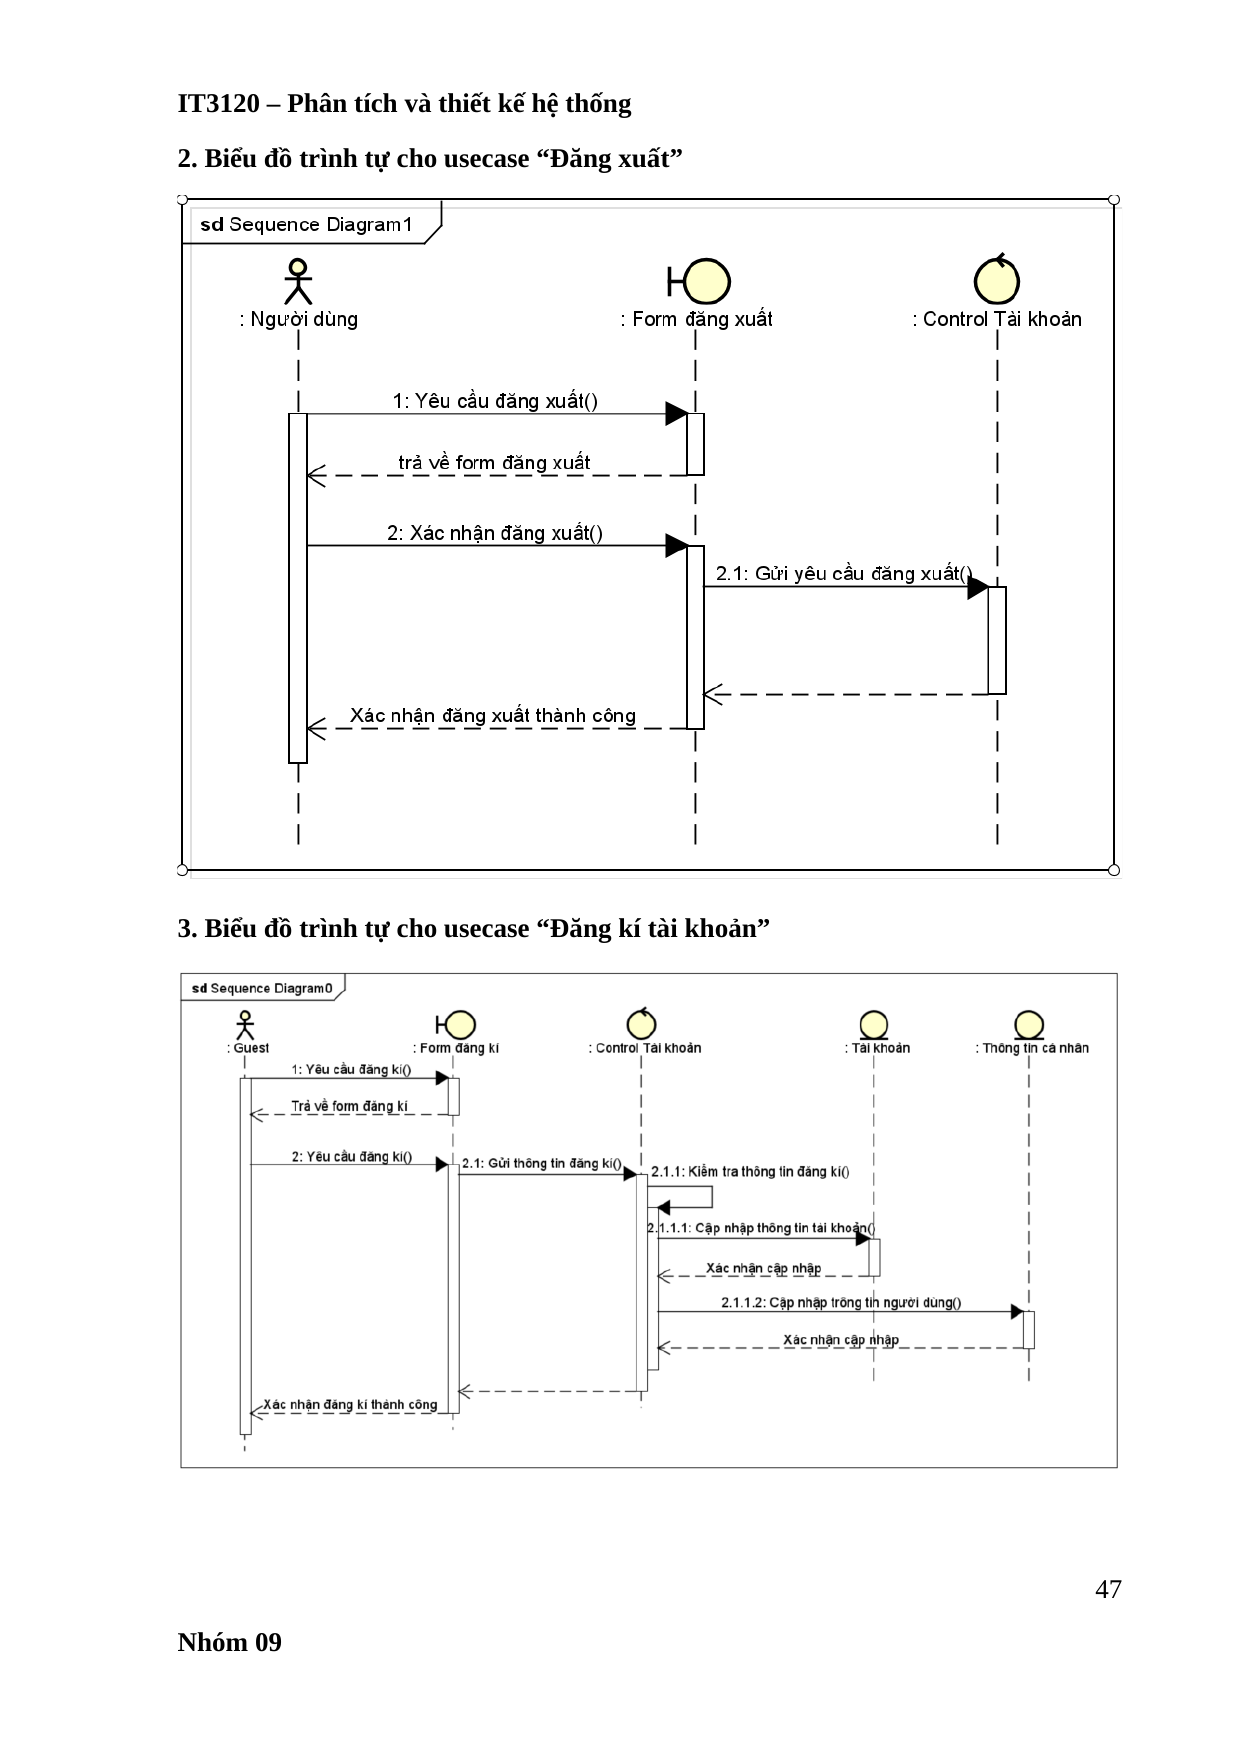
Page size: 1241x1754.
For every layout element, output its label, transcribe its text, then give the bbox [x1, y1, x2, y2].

picture [177, 195, 1123, 879]
subtitle 2. Biểu đồ trình tự cho usecase “Đăng xuất” [177, 142, 1122, 174]
picture [177, 965, 1123, 1470]
subtitle 3. Biểu đồ trình tự cho usecase “Đăng kí tài khoản” [177, 913, 1122, 944]
